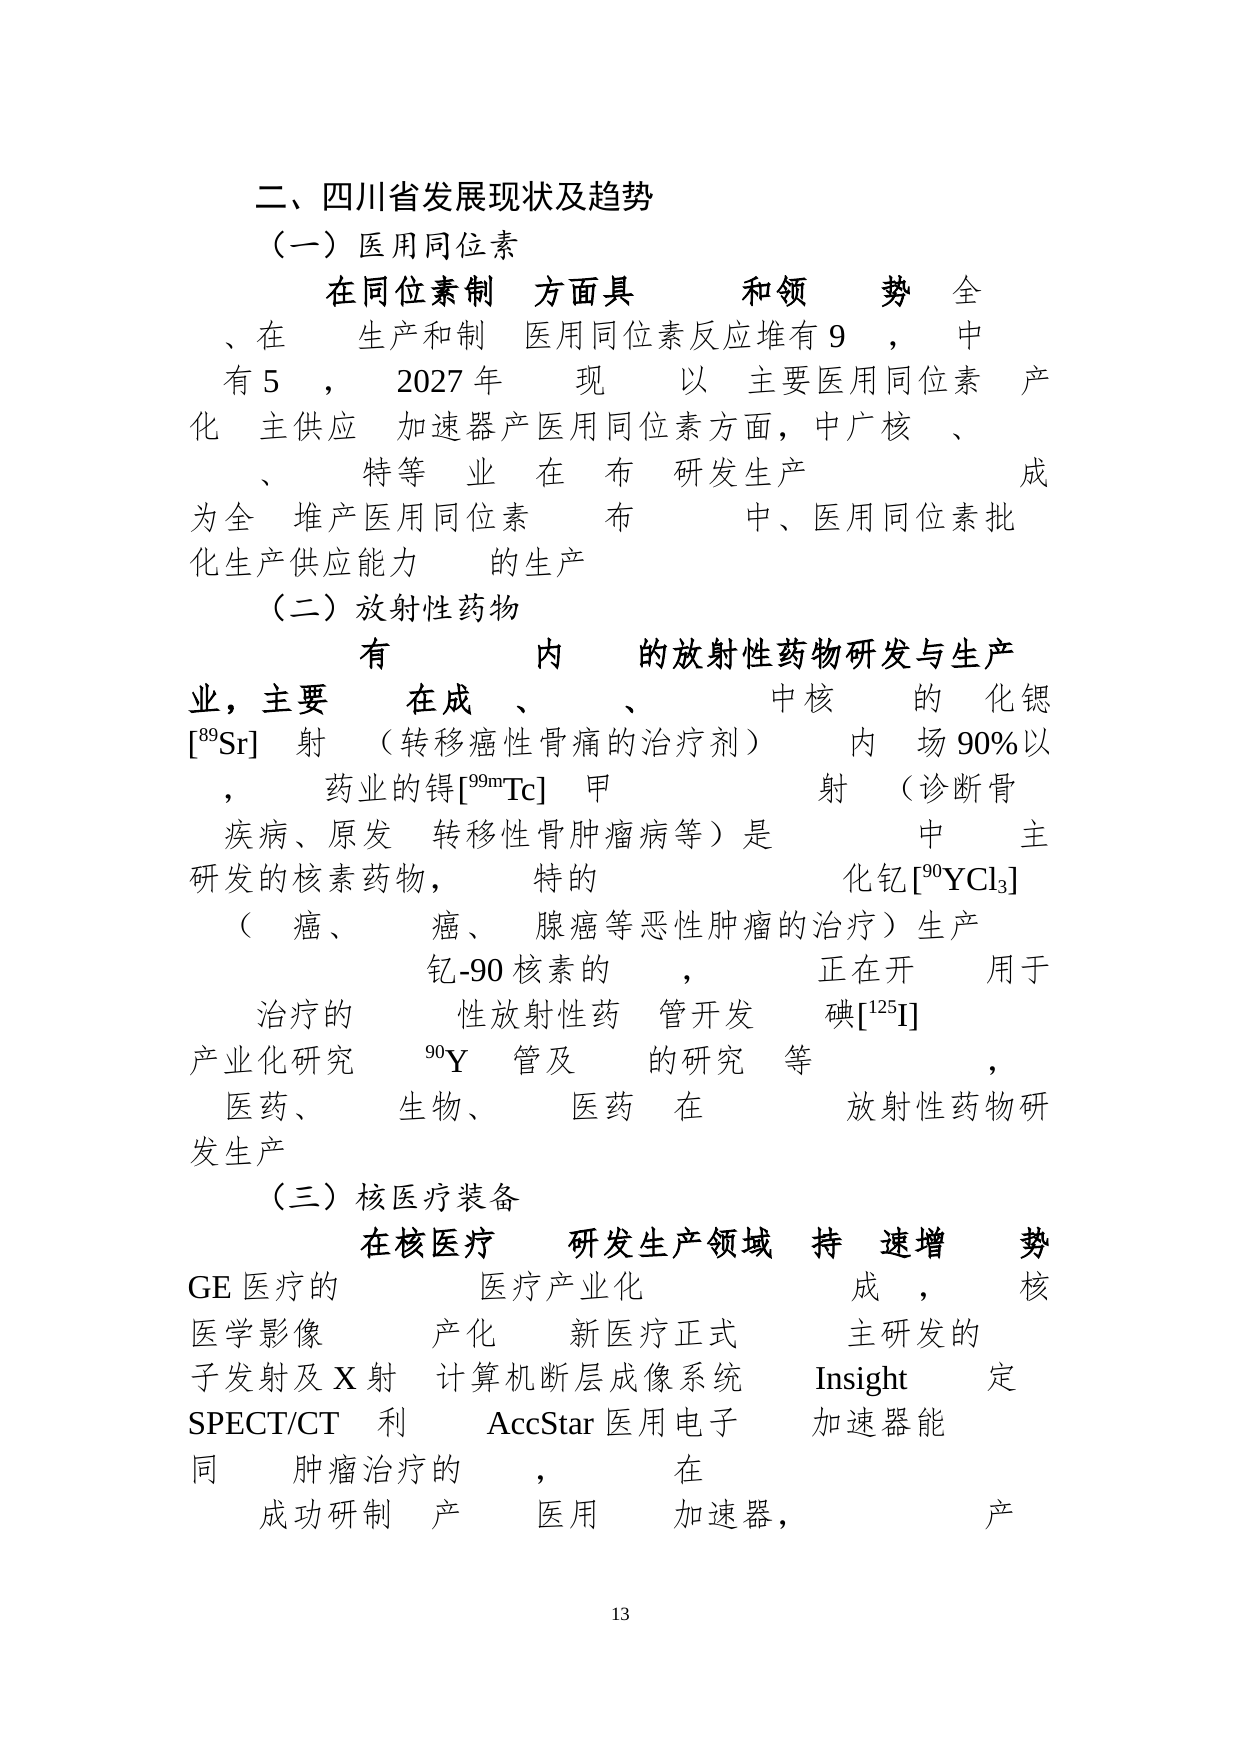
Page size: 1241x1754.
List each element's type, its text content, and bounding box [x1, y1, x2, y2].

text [187, 1217, 1053, 1535]
text （三）核医疗装备 [187, 1172, 1053, 1217]
text （一）医用同位素 [187, 221, 1053, 266]
text 四川在同位素制备方面具备资源和领先优势。全国已建、在建可生产和制备医用同位素反应堆有9座，其中四川拥有5座，到2027年将实现十种以上主要医用同位素国产化自主供应。加速器产医用同位素方面，中广核技、迈斯拓扑、纽瑞特等企业已在川布局研发生产基地。四川已成为全国堆产医用同位素资源布局最集中、医用同位素批量化生产供应能力最强的生产基地。 [187, 266, 1053, 583]
text （二）放射性药物 [187, 583, 1053, 628]
text 四川拥有十余家国内顶尖的放射性药物研发与生产企业，主要聚集在成都、绵阳、乐山。中核高通的氯化锶[89Sr]注射液（转移癌性骨痛的治疗剂）占国内市场90%以上，云克药业的锝[99mTc]亚甲基二膦酸盐注射液（诊断骨关节疾病、原发或转移性骨肿瘤病等）是少数几种中国自主研发的核素药物，纽瑞特的两条万居里三氯化钇[90YCl3]溶液（肝癌、淋巴癌、胰腺癌等恶性肿瘤的治疗）生产线可满足亚太地区对钇-90核素的需求，莫瑞克正在开展“用于局部治疗的可植入性放射性药微管开发”“碘[125I]密封籽源产业化研究”“90Y微管及敷贴的研究”等项目。此外，远大医药、通瑞生物、先通医药均在四川落地放射性药物研发生产基地。 [187, 628, 1053, 1172]
subtitle 二、四川省发展现状及趋势 [187, 158, 1053, 221]
